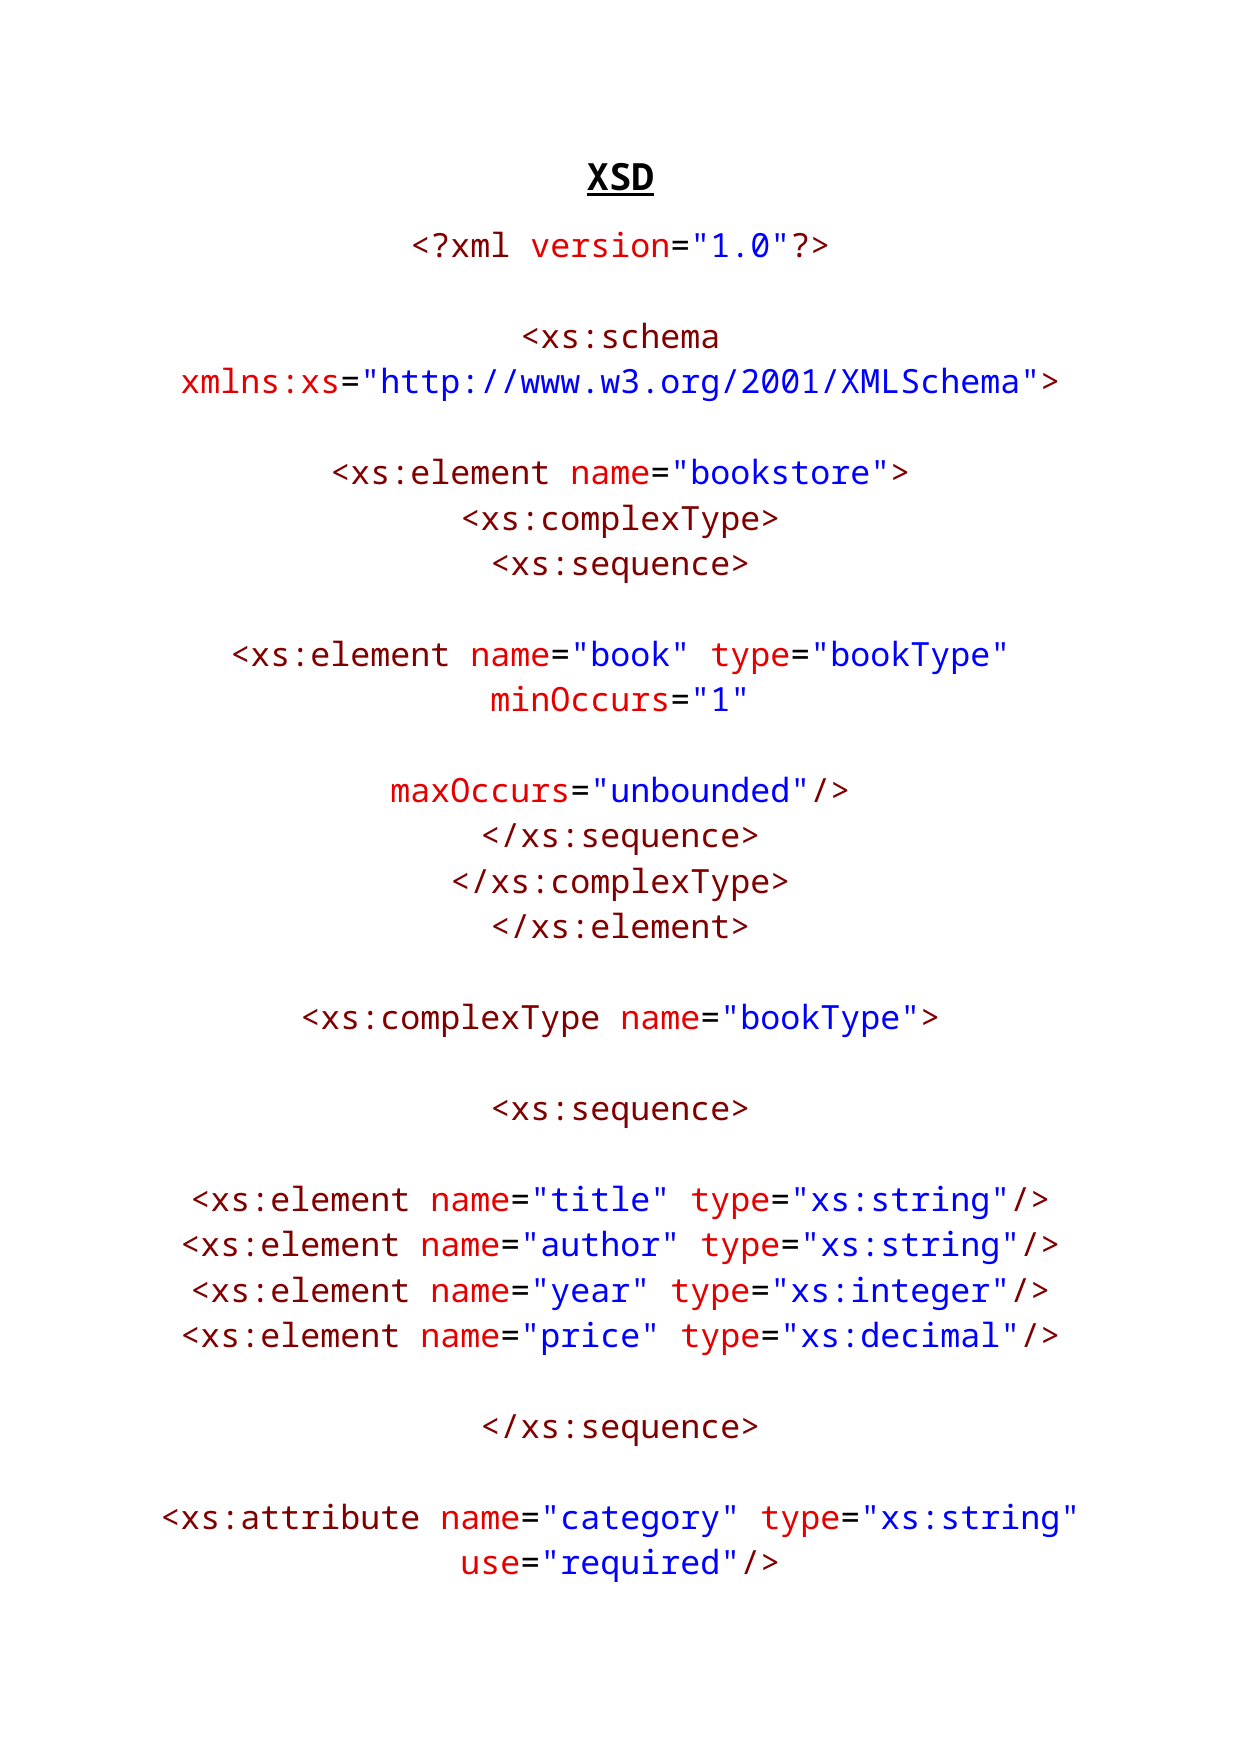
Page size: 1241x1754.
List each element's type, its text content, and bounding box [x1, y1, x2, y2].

text <xs:element name="title" type="xs:string"/> [150, 1176, 1090, 1221]
text <xs:attribute name="category" type="xs:string" use="required"/> [150, 1493, 1090, 1584]
text <xs:complexType> [150, 494, 1090, 540]
text <xs:element name="bookstore"> [150, 449, 1090, 494]
text <xs:element name="book" type="bookType" minOccurs="1" [150, 631, 1090, 721]
text <xs:element name="price" type="xs:decimal"/> [150, 1312, 1090, 1357]
text </xs:complexType> [150, 858, 1090, 903]
text </xs:sequence> [150, 812, 1090, 858]
text <?xml version="1.0"?> [150, 222, 1090, 267]
text <xs:sequence> [150, 540, 1090, 585]
text </xs:element> [150, 903, 1090, 948]
text <xs:element name="year" type="xs:integer"/> [150, 1266, 1090, 1312]
text <xs:sequence> [150, 1085, 1090, 1130]
text </xs:sequence> [150, 1403, 1090, 1448]
text maxOccurs="unbounded"/> [150, 767, 1090, 812]
text <xs:element name="author" type="xs:string"/> [150, 1221, 1090, 1266]
text XSD [150, 150, 1090, 201]
text <xs:schema xmlns:xs="http://www.w3.org/2001/XMLSchema"> [150, 313, 1090, 403]
text <xs:complexType name="bookType"> [150, 994, 1090, 1039]
